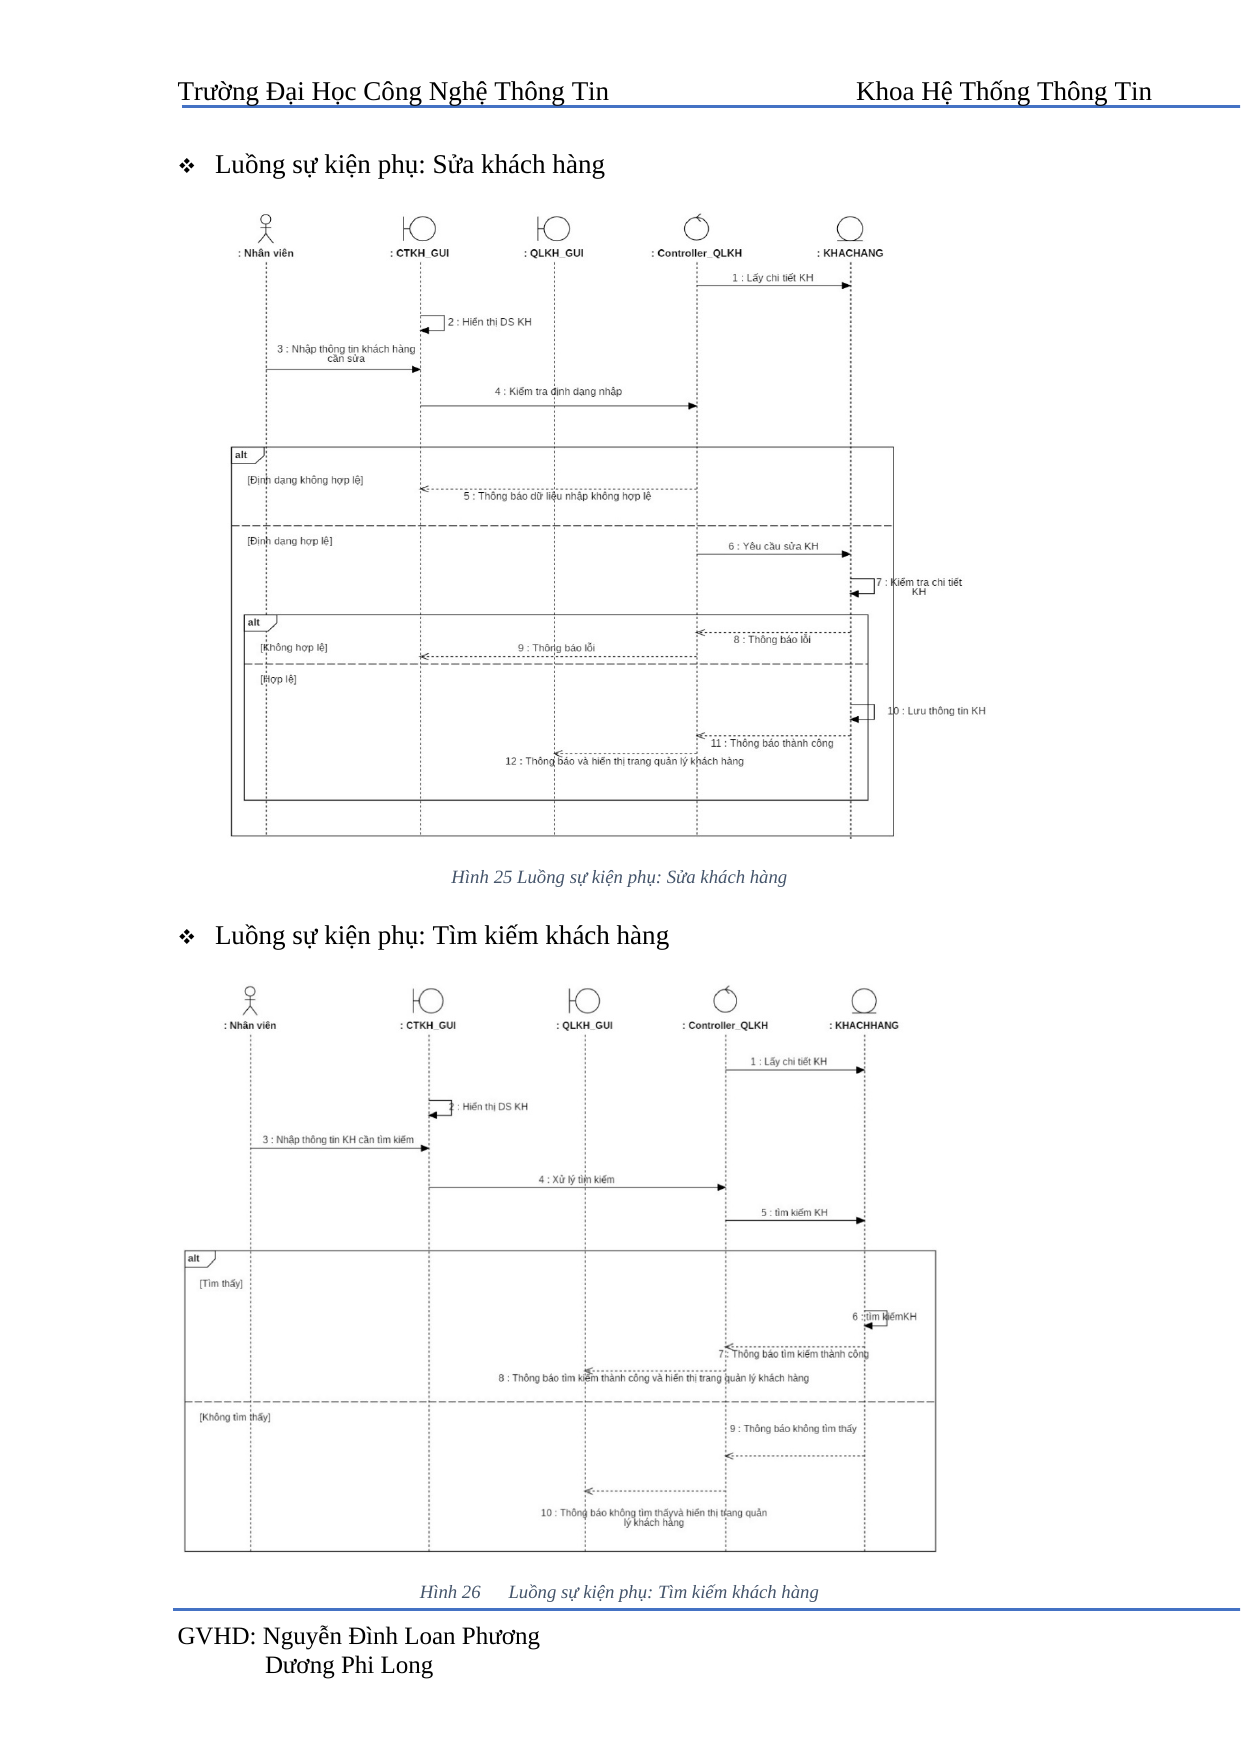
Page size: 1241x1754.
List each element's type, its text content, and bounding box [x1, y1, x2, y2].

text Hình 26 Luồng sự kiện phụ: Tìm kiếm khách hàng [177, 1581, 1063, 1602]
list Luồng sự kiện phụ: Sửa khách hàng [177, 148, 1063, 179]
list Luồng sự kiện phụ: Tìm kiếm khách hàng [177, 919, 1063, 950]
text Hình 25 Luồng sự kiện phụ: Sửa khách hàng [177, 866, 1063, 888]
picture [177, 978, 971, 1553]
picture [205, 206, 1016, 839]
